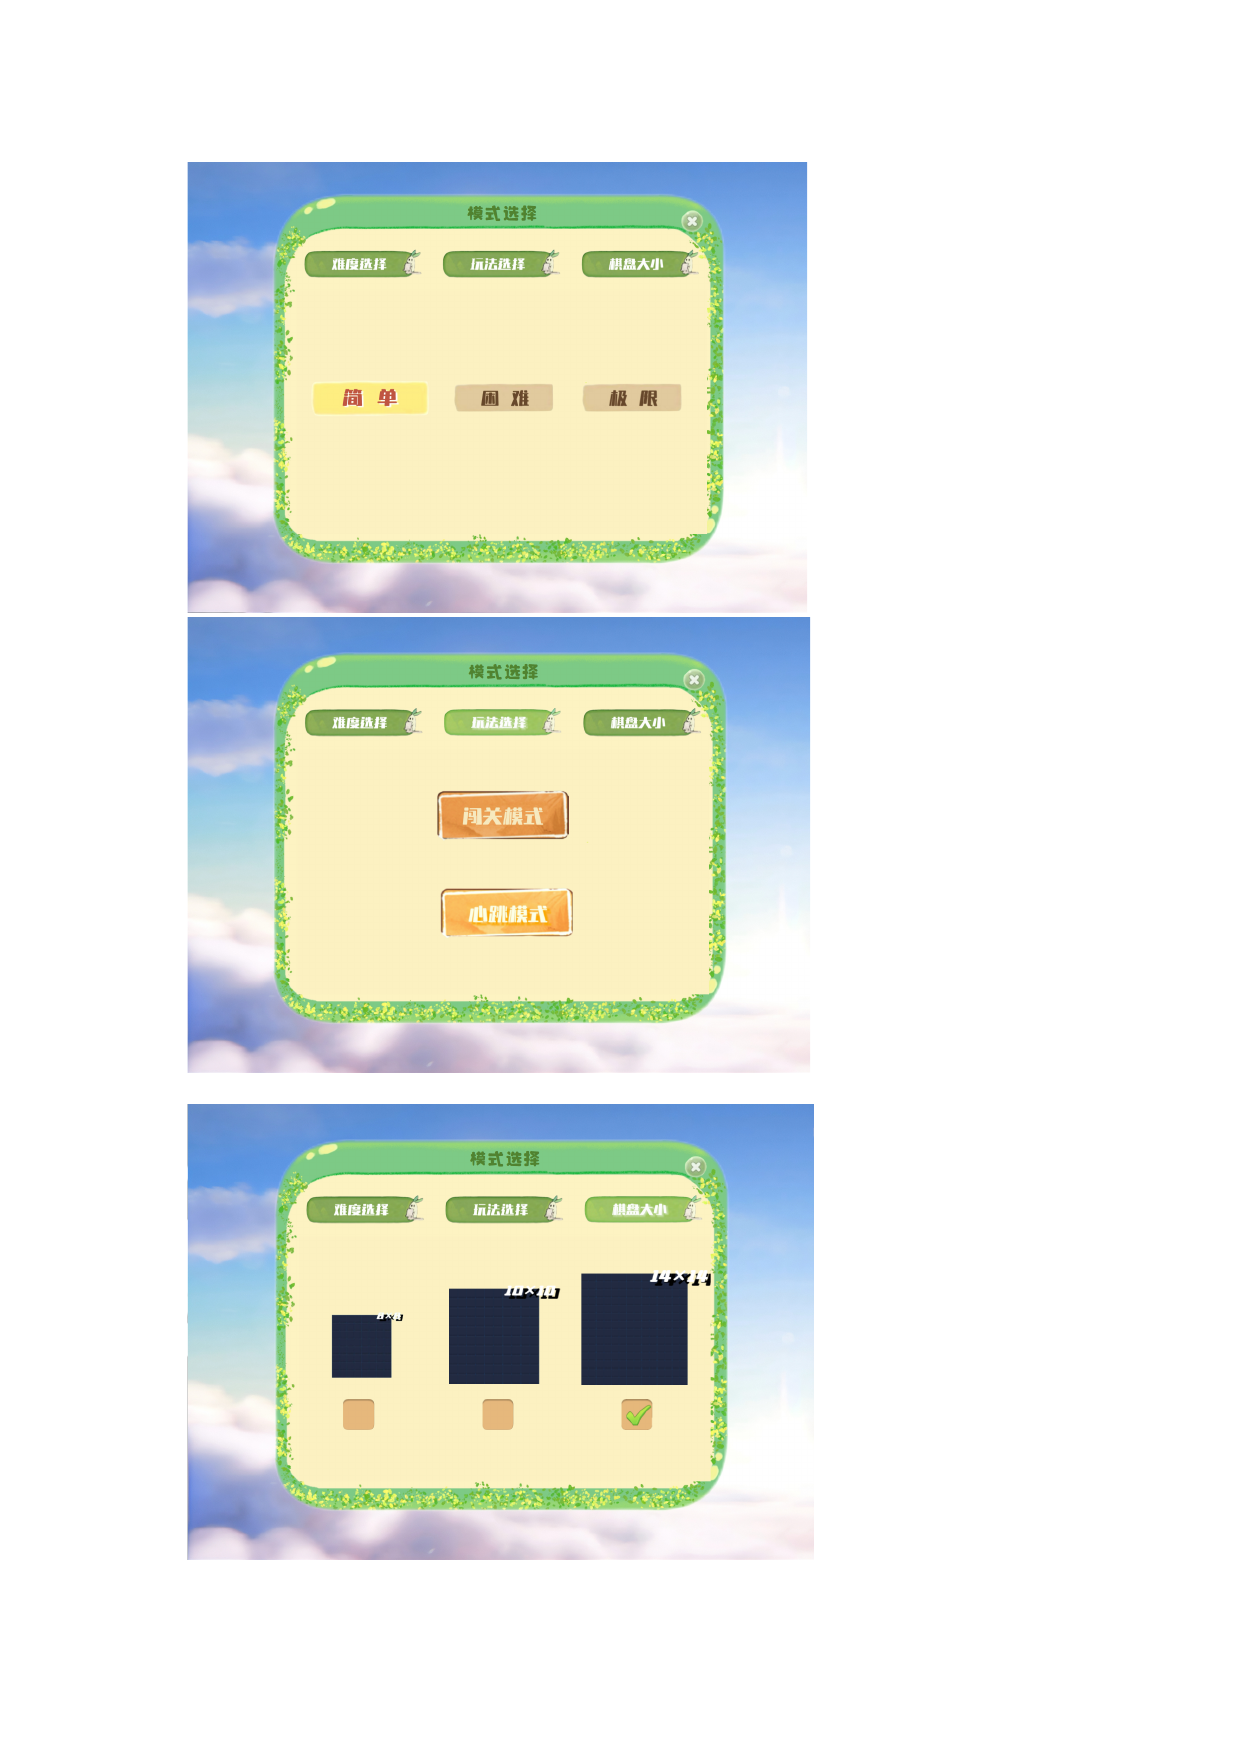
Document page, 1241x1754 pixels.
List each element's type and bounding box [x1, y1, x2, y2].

picture [187, 162, 808, 613]
picture [187, 617, 811, 1073]
picture [187, 1104, 814, 1560]
